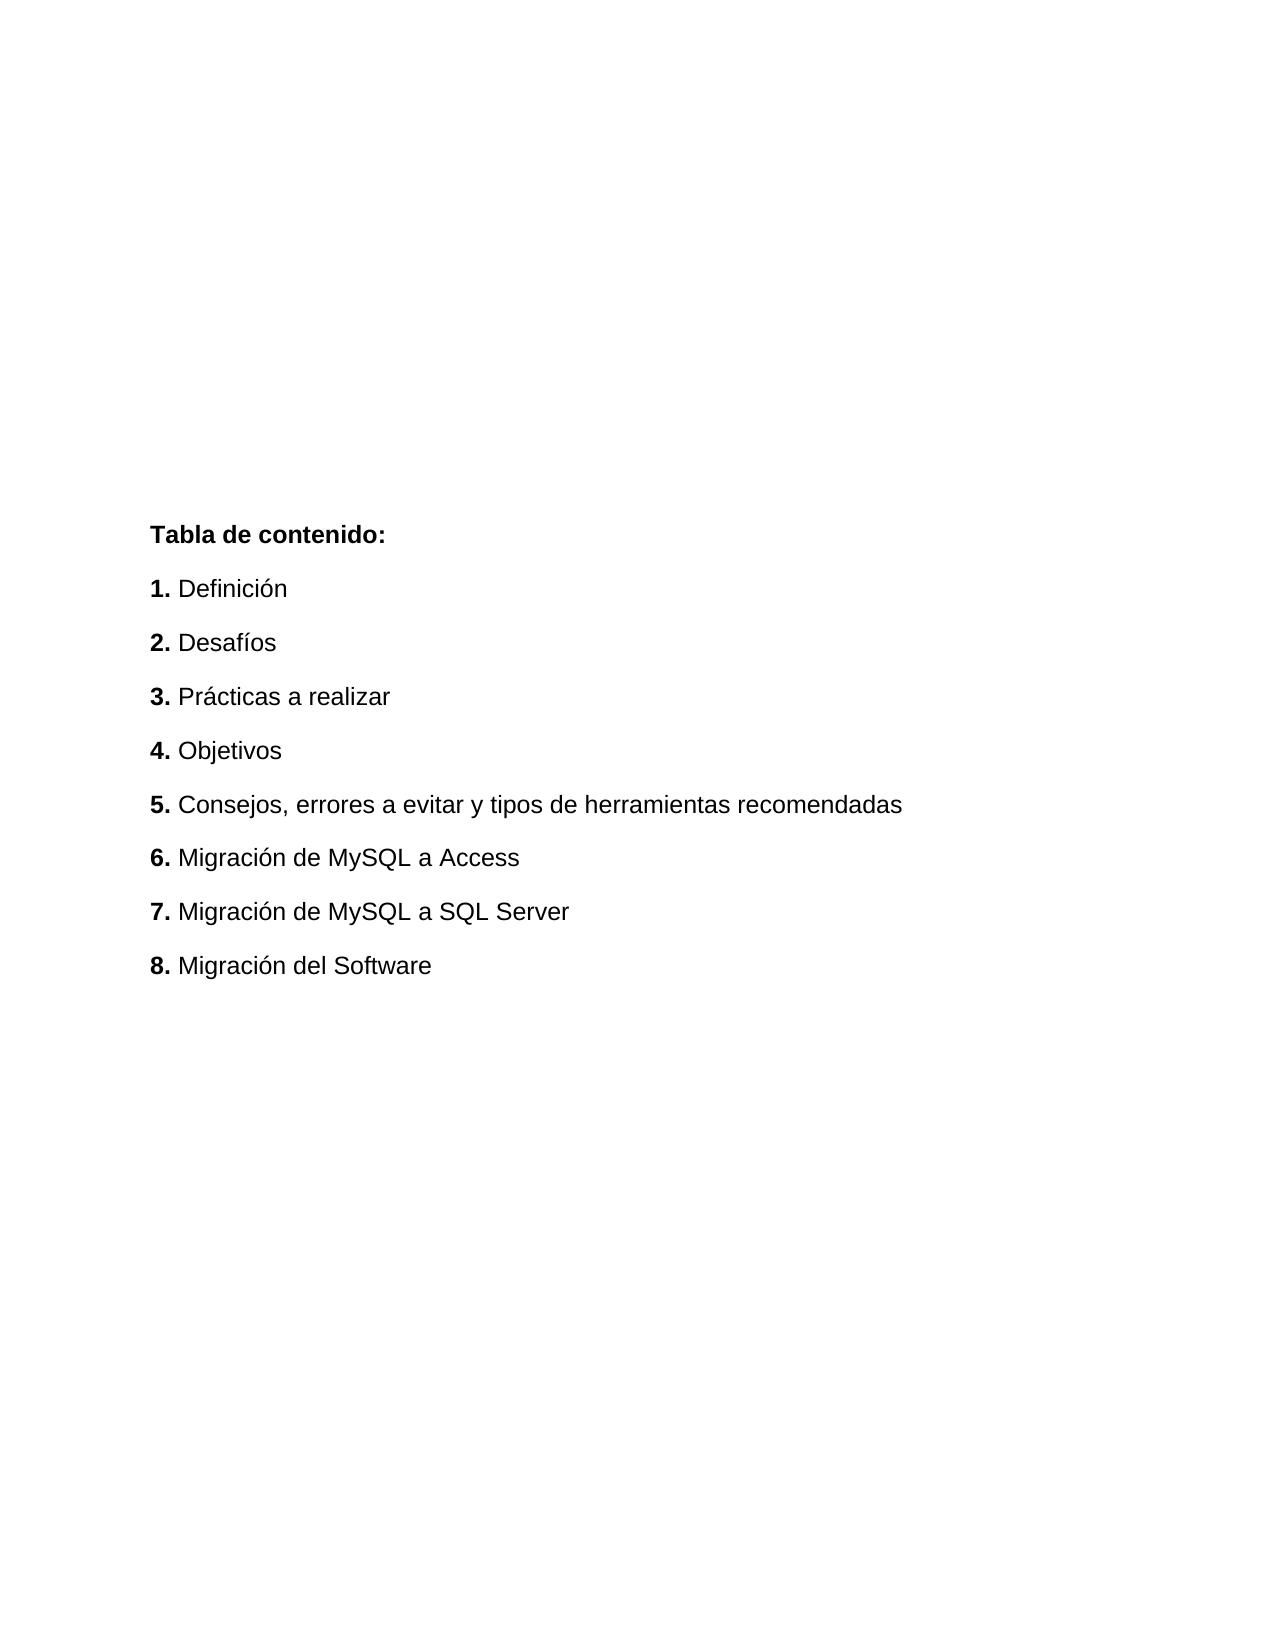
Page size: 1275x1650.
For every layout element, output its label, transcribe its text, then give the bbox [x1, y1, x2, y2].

text 4. Objetivos [150, 736, 1125, 764]
text 7. Migración de MySQL a SQL Server [150, 897, 1125, 926]
text 5. Consejos, errores a evitar y tipos de herramientas recomendadas [150, 789, 1125, 818]
text 6. Migración de MySQL a Access [150, 843, 1125, 872]
text Tabla de contenido: [150, 520, 1125, 549]
text 3. Prácticas a realizar [150, 682, 1125, 711]
text 2. Desafíos [150, 628, 1125, 657]
text 8. Migración del Software [150, 951, 1125, 980]
text 1. Definición [150, 574, 1125, 603]
